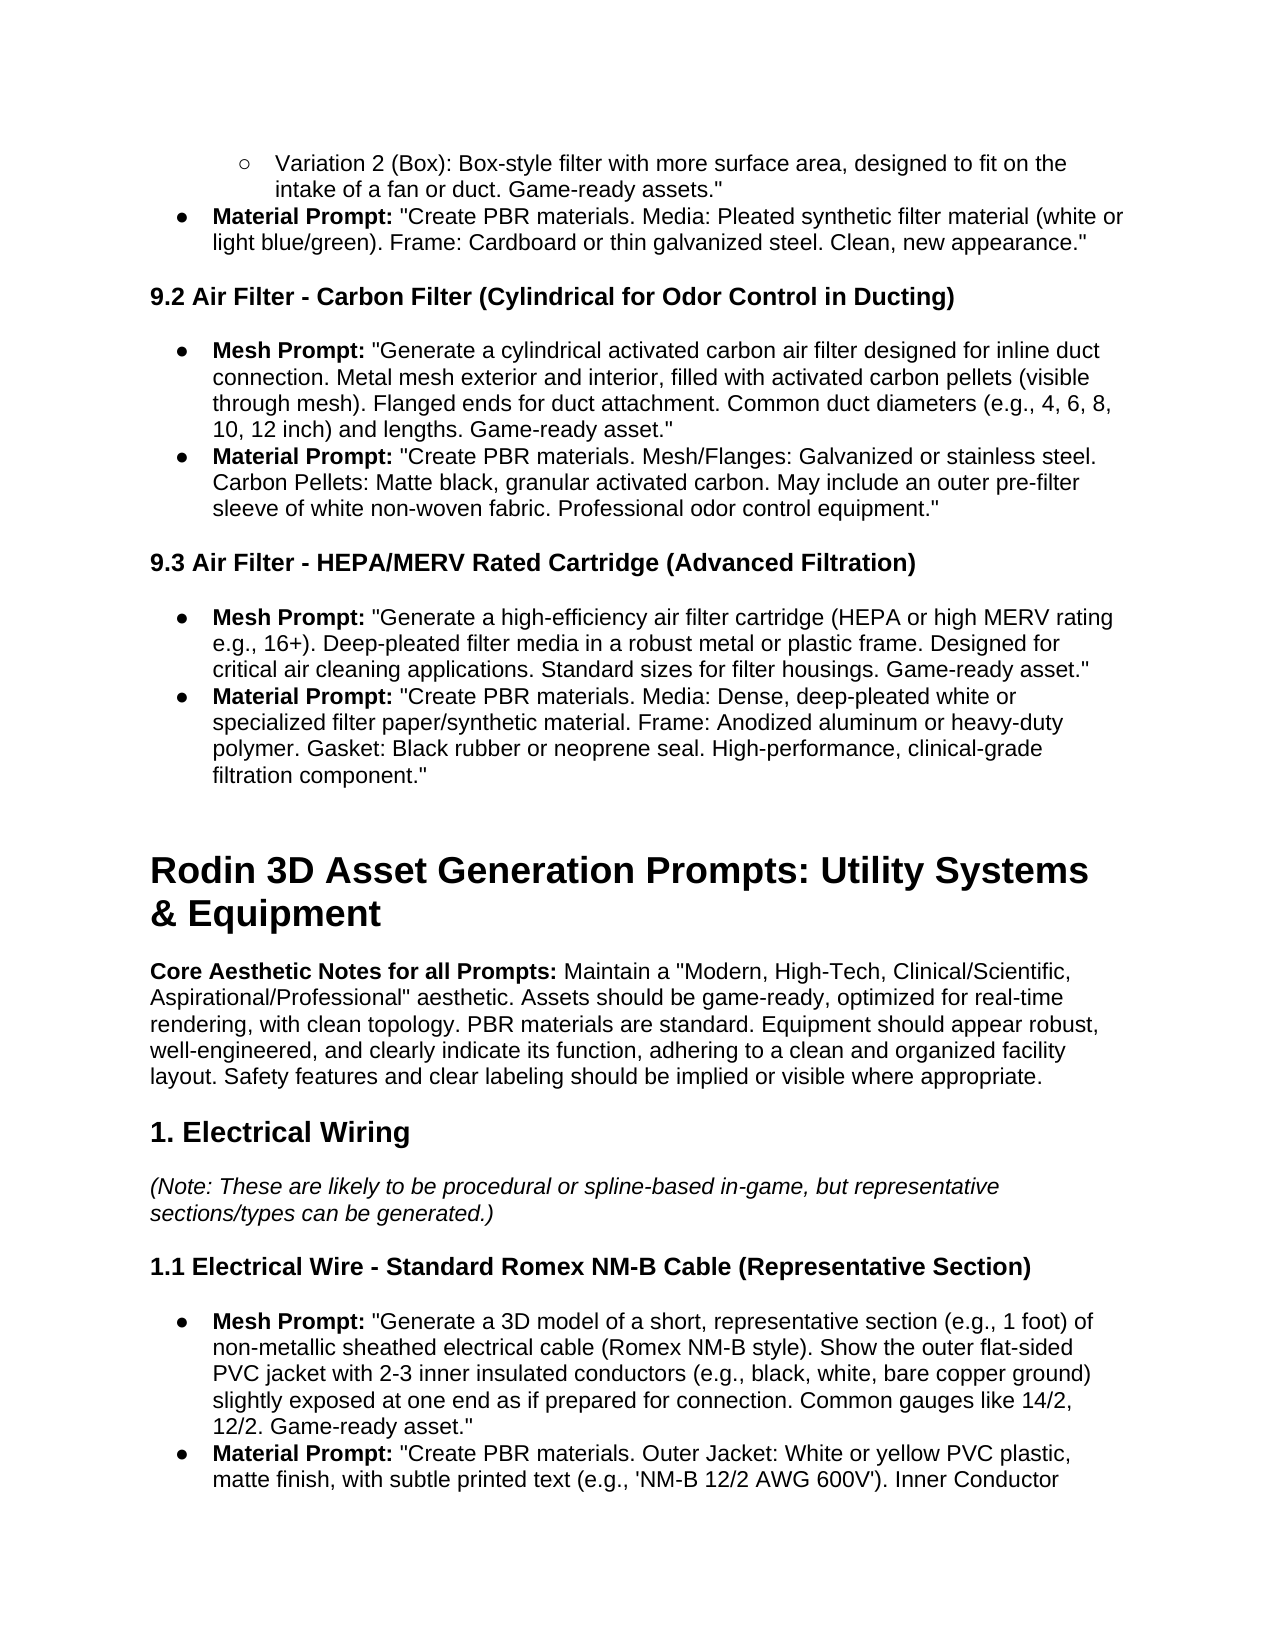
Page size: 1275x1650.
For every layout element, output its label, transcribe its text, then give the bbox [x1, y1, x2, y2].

subtitle 9.3 Air Filter - HEPA/MERV Rated Cartridge (Advanced Filtration) [150, 548, 1125, 577]
list Material Prompt: "Create PBR materials. Mesh/Flanges: Galvanized or stainless steel. Carbon Pellets: Matte black, granular activated carbon. May include an outer pre-filter sleeve of white non-woven fabric. Professional odor control equipment." [175, 443, 1125, 522]
text Core Aesthetic Notes for all Prompts: Maintain a "Modern, High-Tech, Clinical/Scientific, Aspirational/Professional" aesthetic. Assets should be game-ready, optimized for real-time rendering, with clean topology. PBR materials are standard. Equipment should appear robust, well-engineered, and clearly indicate its function, adhering to a clean and organized facility layout. Safety features and clear labeling should be implied or visible where appropriate. [150, 958, 1125, 1089]
list Material Prompt: "Create PBR materials. Media: Dense, deep-pleated white or specialized filter paper/synthetic material. Frame: Anodized aluminum or heavy-duty polymer. Gasket: Black rubber or neoprene seal. High-performance, clinical-grade filtration component." [175, 683, 1125, 788]
subtitle 1.1 Electrical Wire - Standard Romex NM-B Cable (Representative Section) [150, 1252, 1125, 1281]
list Mesh Prompt: "Generate a cylindrical activated carbon air filter designed for inline duct connection. Metal mesh exterior and interior, filled with activated carbon pellets (visible through mesh). Flanged ends for duct attachment. Common duct diameters (e.g., 4, 6, 8, 10, 12 inch) and lengths. Game-ready asset." [175, 337, 1125, 443]
subtitle Rodin 3D Asset Generation Prompts: Utility Systems & Equipment [150, 848, 1125, 934]
subtitle 1. Electrical Wiring [150, 1114, 1125, 1148]
list Mesh Prompt: "Generate a high-efficiency air filter cartridge (HEPA or high MERV rating e.g., 16+). Deep-pleated filter media in a robust metal or plastic frame. Designed for critical air cleaning applications. Standard sizes for filter housings. Game-ready asset." [175, 604, 1125, 683]
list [175, 1439, 1125, 1492]
list Mesh Prompt: "Generate a 3D model of a short, representative section (e.g., 1 foot) of non-metallic sheathed electrical cable (Romex NM-B style). Show the outer flat-sided PVC jacket with 2-3 inner insulated conductors (e.g., black, white, bare copper ground) slightly exposed at one end as if prepared for connection. Common gauges like 14/2, 12/2. Game-ready asset." [175, 1308, 1125, 1439]
subtitle 9.2 Air Filter - Carbon Filter (Cylindrical for Odor Control in Ducting) [150, 282, 1125, 311]
list Material Prompt: "Create PBR materials. Media: Pleated synthetic filter material (white or light blue/green). Frame: Cardboard or thin galvanized steel. Clean, new appearance." [175, 203, 1125, 255]
list Variation 2 (Box): Box-style filter with more surface area, designed to fit on the intake of a fan or duct. Game-ready assets." [237, 150, 1125, 203]
text (Note: These are likely to be procedural or spline-based in-game, but representative sections/types can be generated.) [150, 1173, 1125, 1226]
